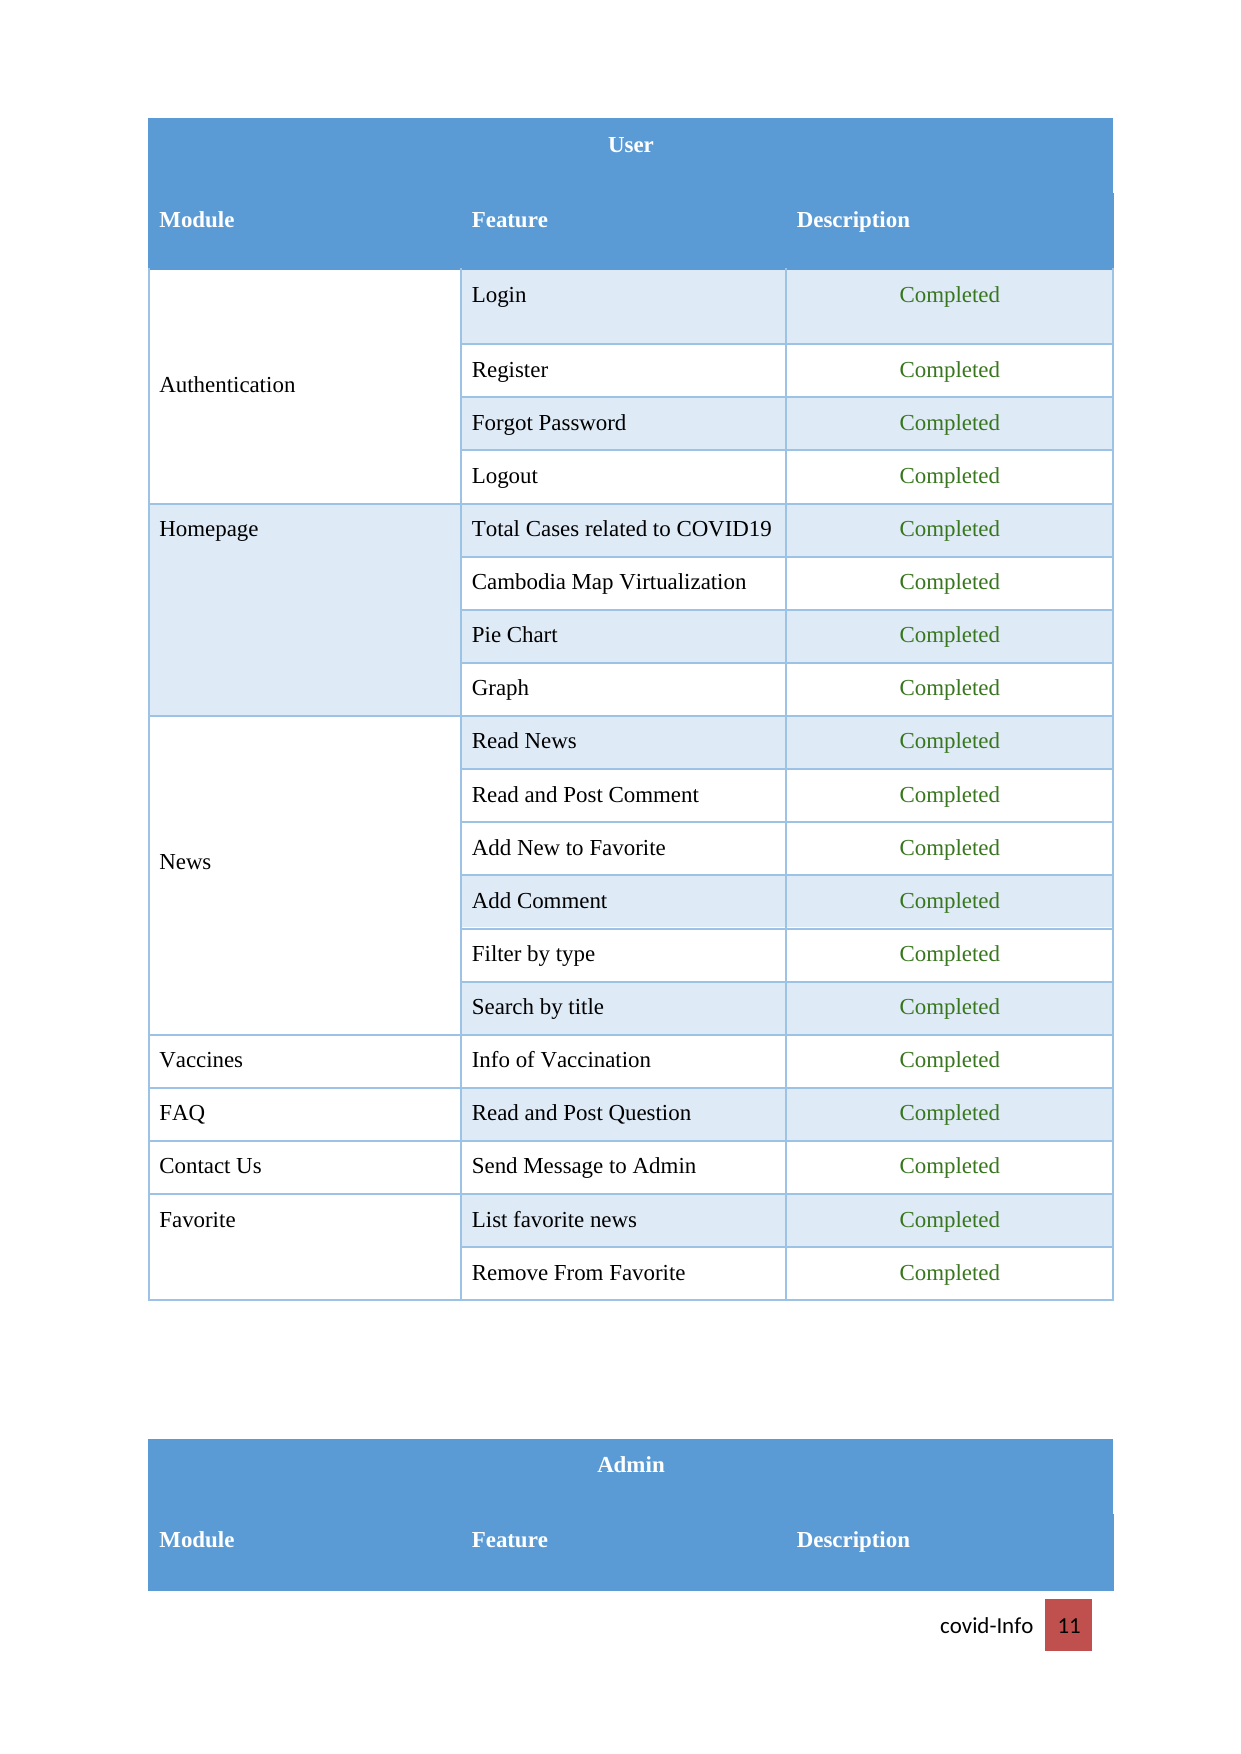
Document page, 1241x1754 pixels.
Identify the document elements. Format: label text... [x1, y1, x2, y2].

table_cell Read and Post Question [462, 1089, 785, 1140]
table_cell Module [150, 1516, 461, 1589]
table_cell Remove From Favorite [462, 1248, 785, 1299]
table_cell Read News [462, 717, 785, 768]
table_cell Completed [787, 451, 1112, 502]
table_cell Completed [787, 1036, 1112, 1087]
table_cell Forgot Password [462, 398, 785, 449]
table_cell FAQ [150, 1089, 460, 1140]
table_cell Completed [787, 876, 1112, 927]
table_header Admin [150, 1441, 1113, 1514]
table_cell Completed [787, 1195, 1112, 1246]
table_cell Completed [787, 1248, 1112, 1299]
table_cell Completed [787, 823, 1112, 874]
table_cell Register [462, 345, 785, 396]
table_cell Completed [787, 398, 1112, 449]
table_cell Description [786, 1516, 1112, 1589]
table_cell Completed [787, 717, 1112, 768]
table_cell Send Message to Admin [462, 1142, 785, 1193]
table_cell Completed [787, 664, 1112, 715]
table_cell Completed [787, 770, 1112, 821]
table_cell Completed [787, 558, 1112, 609]
table_cell Completed [787, 983, 1112, 1034]
table_cell Feature [461, 1516, 786, 1589]
table_cell Read and Post Comment [462, 770, 785, 821]
table_cell Pie Chart [462, 611, 785, 662]
table_cell Homepage [150, 505, 460, 715]
table_cell Completed [787, 611, 1112, 662]
table_cell Completed [787, 930, 1112, 981]
table_cell Login [462, 270, 785, 343]
table_cell Add Comment [462, 876, 785, 927]
table_cell Module [150, 195, 461, 268]
table_cell Completed [787, 505, 1112, 556]
table_cell Favorite [150, 1195, 460, 1299]
table_cell Vaccines [150, 1036, 460, 1087]
table_cell Search by title [462, 983, 785, 1034]
table_cell Description [786, 195, 1112, 268]
table_cell Logout [462, 451, 785, 502]
table_header User [150, 120, 1113, 193]
table_cell Graph [462, 664, 785, 715]
table_cell Add New to Favorite [462, 823, 785, 874]
table_cell Completed [787, 345, 1112, 396]
table_cell Cambodia Map Virtualization [462, 558, 785, 609]
table_cell Authentication [150, 270, 460, 502]
table_cell Completed [787, 270, 1112, 343]
table_cell Total Cases related to COVID19 [462, 505, 785, 556]
table_cell Filter by type [462, 930, 785, 981]
table_cell Feature [461, 195, 786, 268]
table_cell Contact Us [150, 1142, 460, 1193]
table_cell Completed [787, 1142, 1112, 1193]
table_cell List favorite news [462, 1195, 785, 1246]
table_cell Info of Vaccination [462, 1036, 785, 1087]
table_cell Completed [787, 1089, 1112, 1140]
table_cell News [150, 717, 460, 1034]
